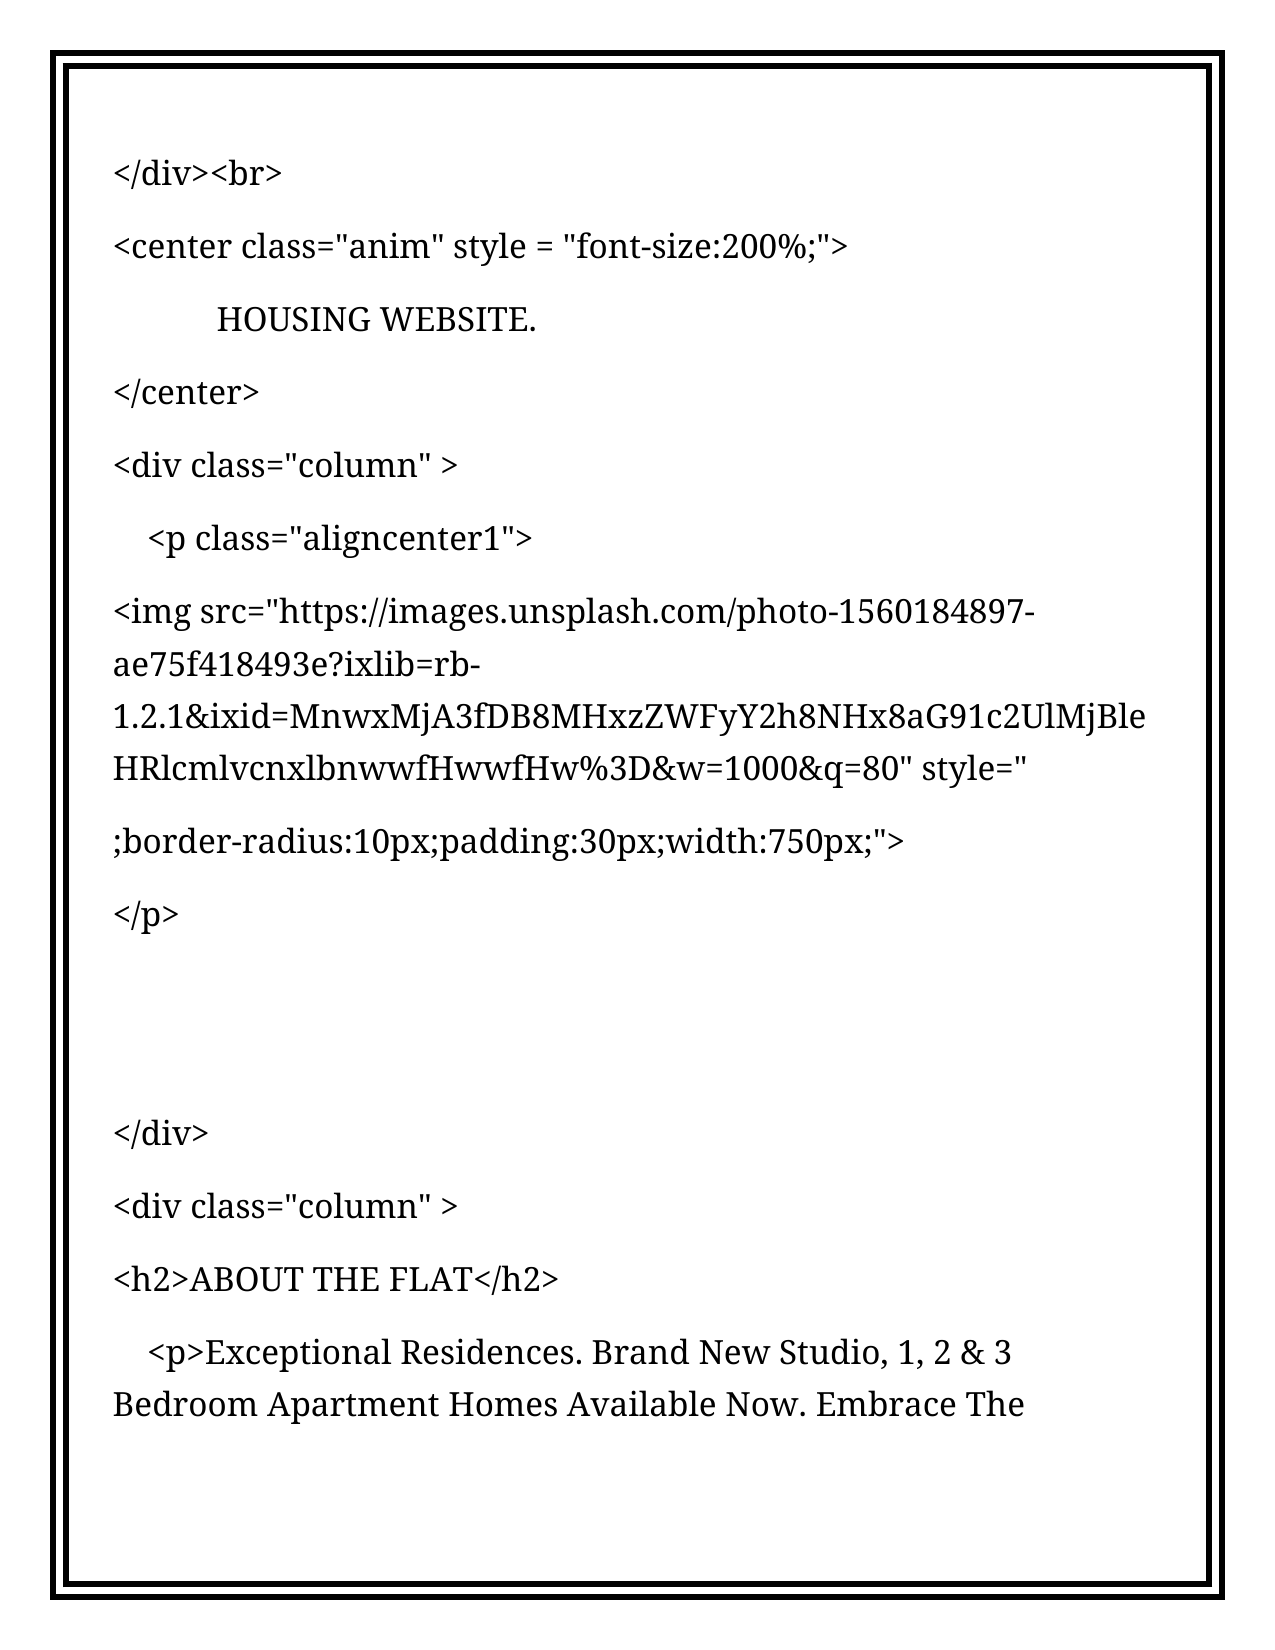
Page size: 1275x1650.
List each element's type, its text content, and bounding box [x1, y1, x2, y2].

text <center class="anim" style = "font-size:200%;"> [112, 223, 1162, 268]
text HOUSING WEBSITE. [112, 296, 1162, 341]
text <div class="column" > [112, 442, 1162, 487]
text </div> [112, 1110, 1162, 1155]
text ;border-radius:10px;padding:30px;width:750px;"> [112, 818, 1162, 863]
text <div class="column" > [112, 1183, 1162, 1228]
text </div><br> [112, 150, 1162, 195]
text <img src="https://images.unsplash.com/photo-1560184897-ae75f418493e?ixlib=rb-1.2.1&ixid=MnwxMjA3fDB8MHxzZWFyY2h8NHx8aG91c2UlMjBleHRlcmlvcnxlbnwwfHwwfHw%3D&w=1000&q=80" style=" [112, 588, 1162, 790]
text </p> [112, 891, 1162, 936]
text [112, 1329, 1162, 1426]
text </center> [112, 369, 1162, 414]
text <h2>ABOUT THE FLAT</h2> [112, 1256, 1162, 1301]
text <p class="aligncenter1"> [112, 515, 1162, 561]
